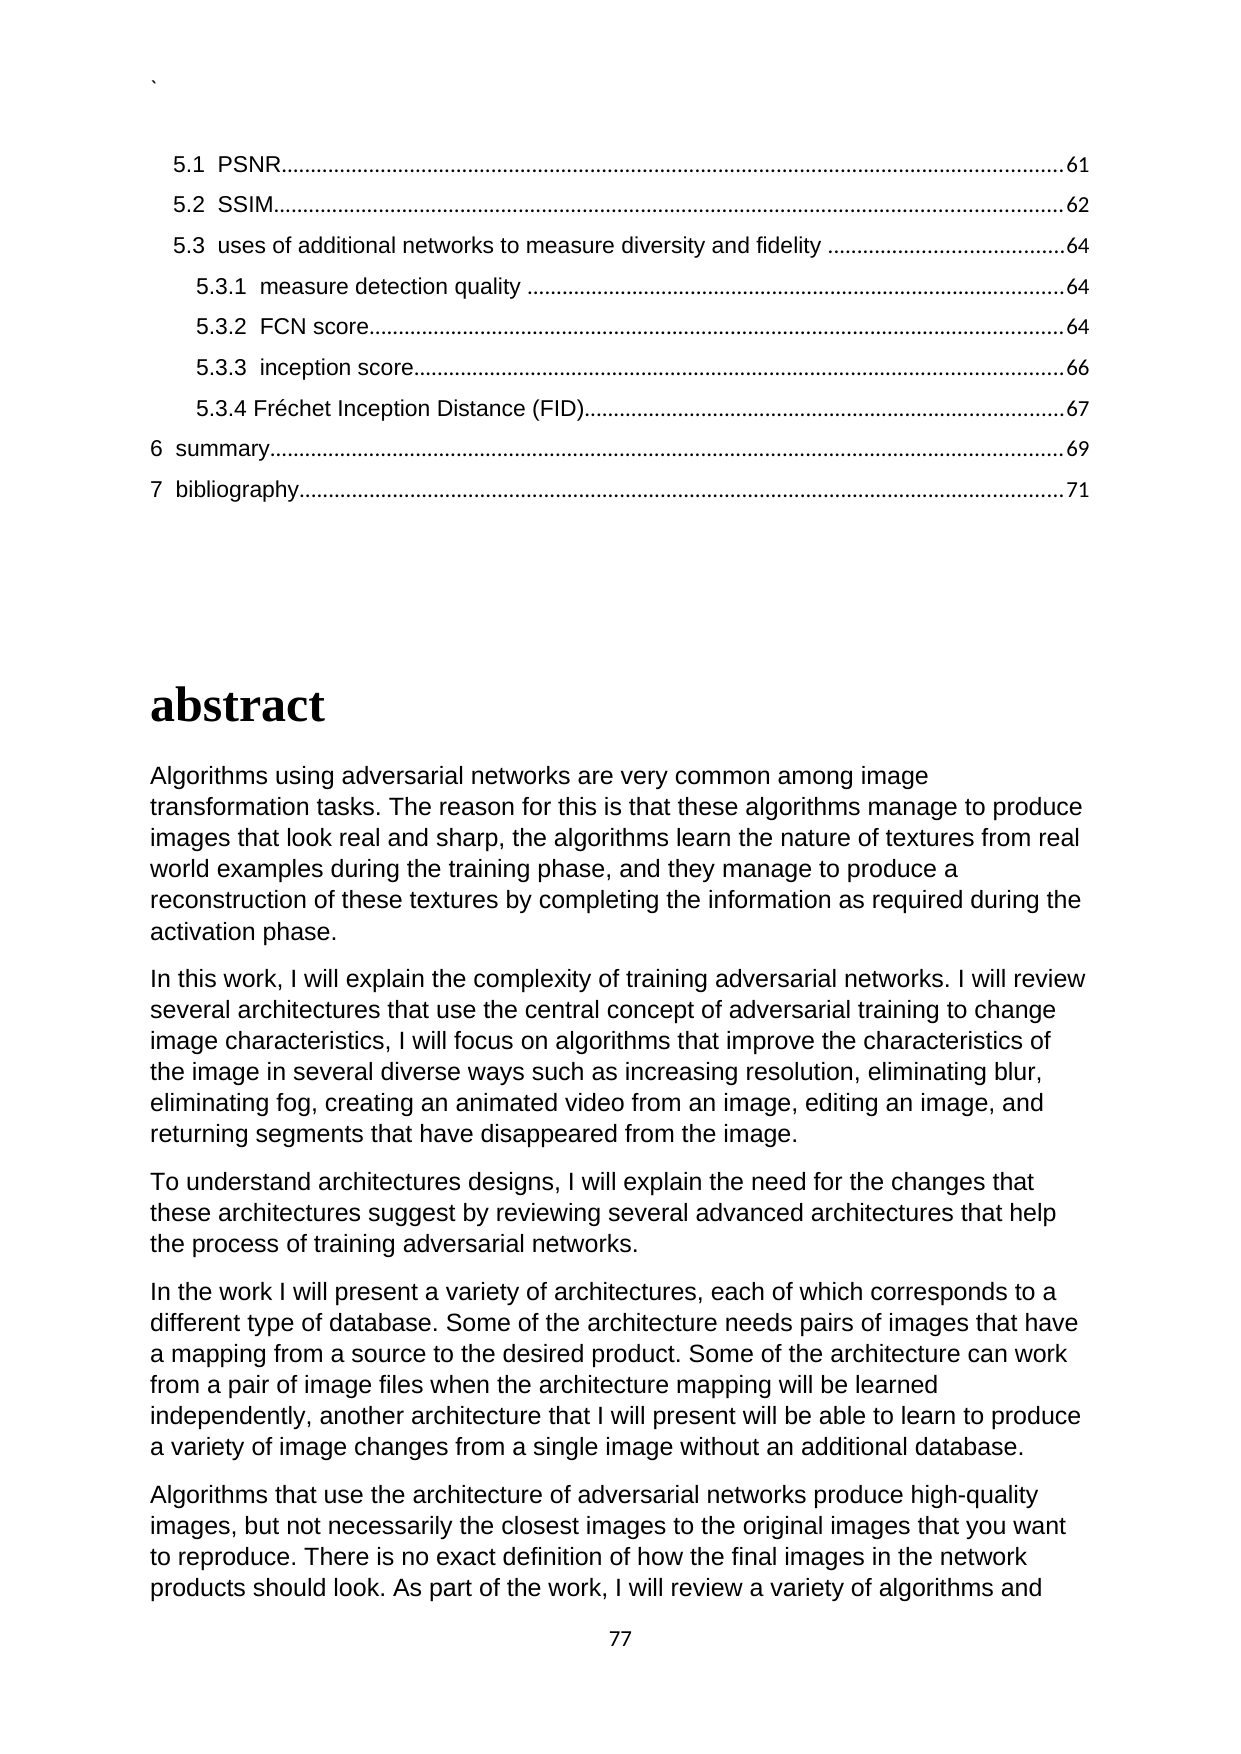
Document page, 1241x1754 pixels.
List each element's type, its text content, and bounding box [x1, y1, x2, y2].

text To understand architectures designs, I will explain the need for the changes that these architectures suggest by reviewing several advanced architectures that help the process of training adversarial networks. [150, 1167, 1090, 1258]
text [150, 1480, 1090, 1602]
text Algorithms using adversarial networks are very common among image transformation tasks. The reason for this is that these algorithms manage to produce images that look real and sharp, the algorithms learn the nature of textures from real world examples during the training phase, and they manage to produce a reconstruction of these textures by completing the information as required during the activation phase. [150, 761, 1090, 945]
text In this work, I will explain the complexity of training adversarial networks. I will review several architectures that use the central concept of adversarial training to change image characteristics, I will focus on algorithms that improve the characteristics of the image in several diverse ways such as increasing resolution, eliminating blur, eliminating fog, creating an animated video from an image, editing an image, and returning segments that have disappeared from the image. [150, 964, 1090, 1148]
subtitle abstract [150, 674, 1090, 732]
text In the work I will present a variety of architectures, each of which corresponds to a different type of database. Some of the architecture needs pairs of images that have a mapping from a source to the desired product. Some of the architecture can work from a pair of image files when the architecture mapping will be learned independently, another architecture that I will present will be able to learn to produce a variety of image changes from a single image without an additional database. [150, 1277, 1090, 1461]
